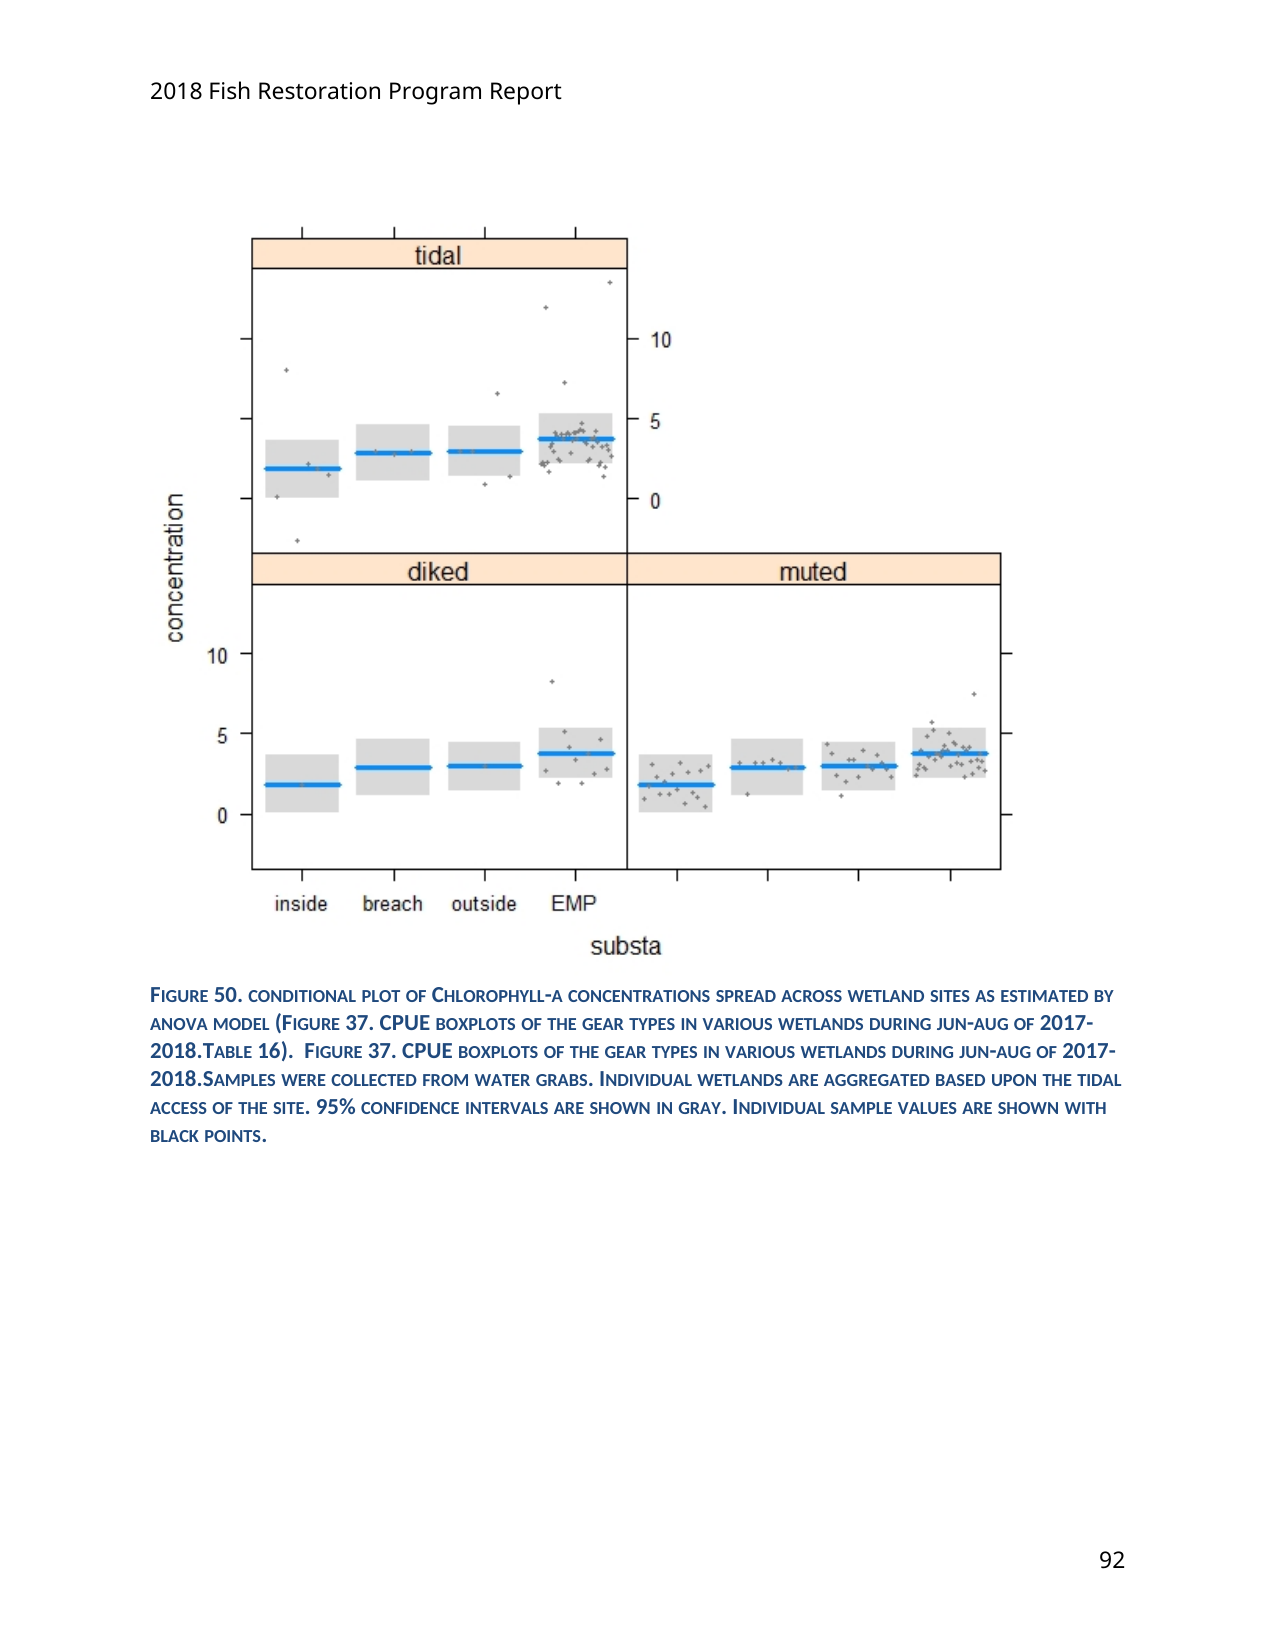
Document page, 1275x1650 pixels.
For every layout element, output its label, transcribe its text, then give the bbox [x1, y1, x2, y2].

picture [150, 150, 1083, 980]
text Figure 50. conditional plot of Chlorophyll-a concentrations spread across wetland sites as estimated by anova model (Table 16). Samples were collected from water grabs. Individual wetlands are aggregated based upon the tidal access of the site. 95% confidence intervals are shown in gray. Individual sample values are shown with black points. [150, 980, 1125, 1148]
